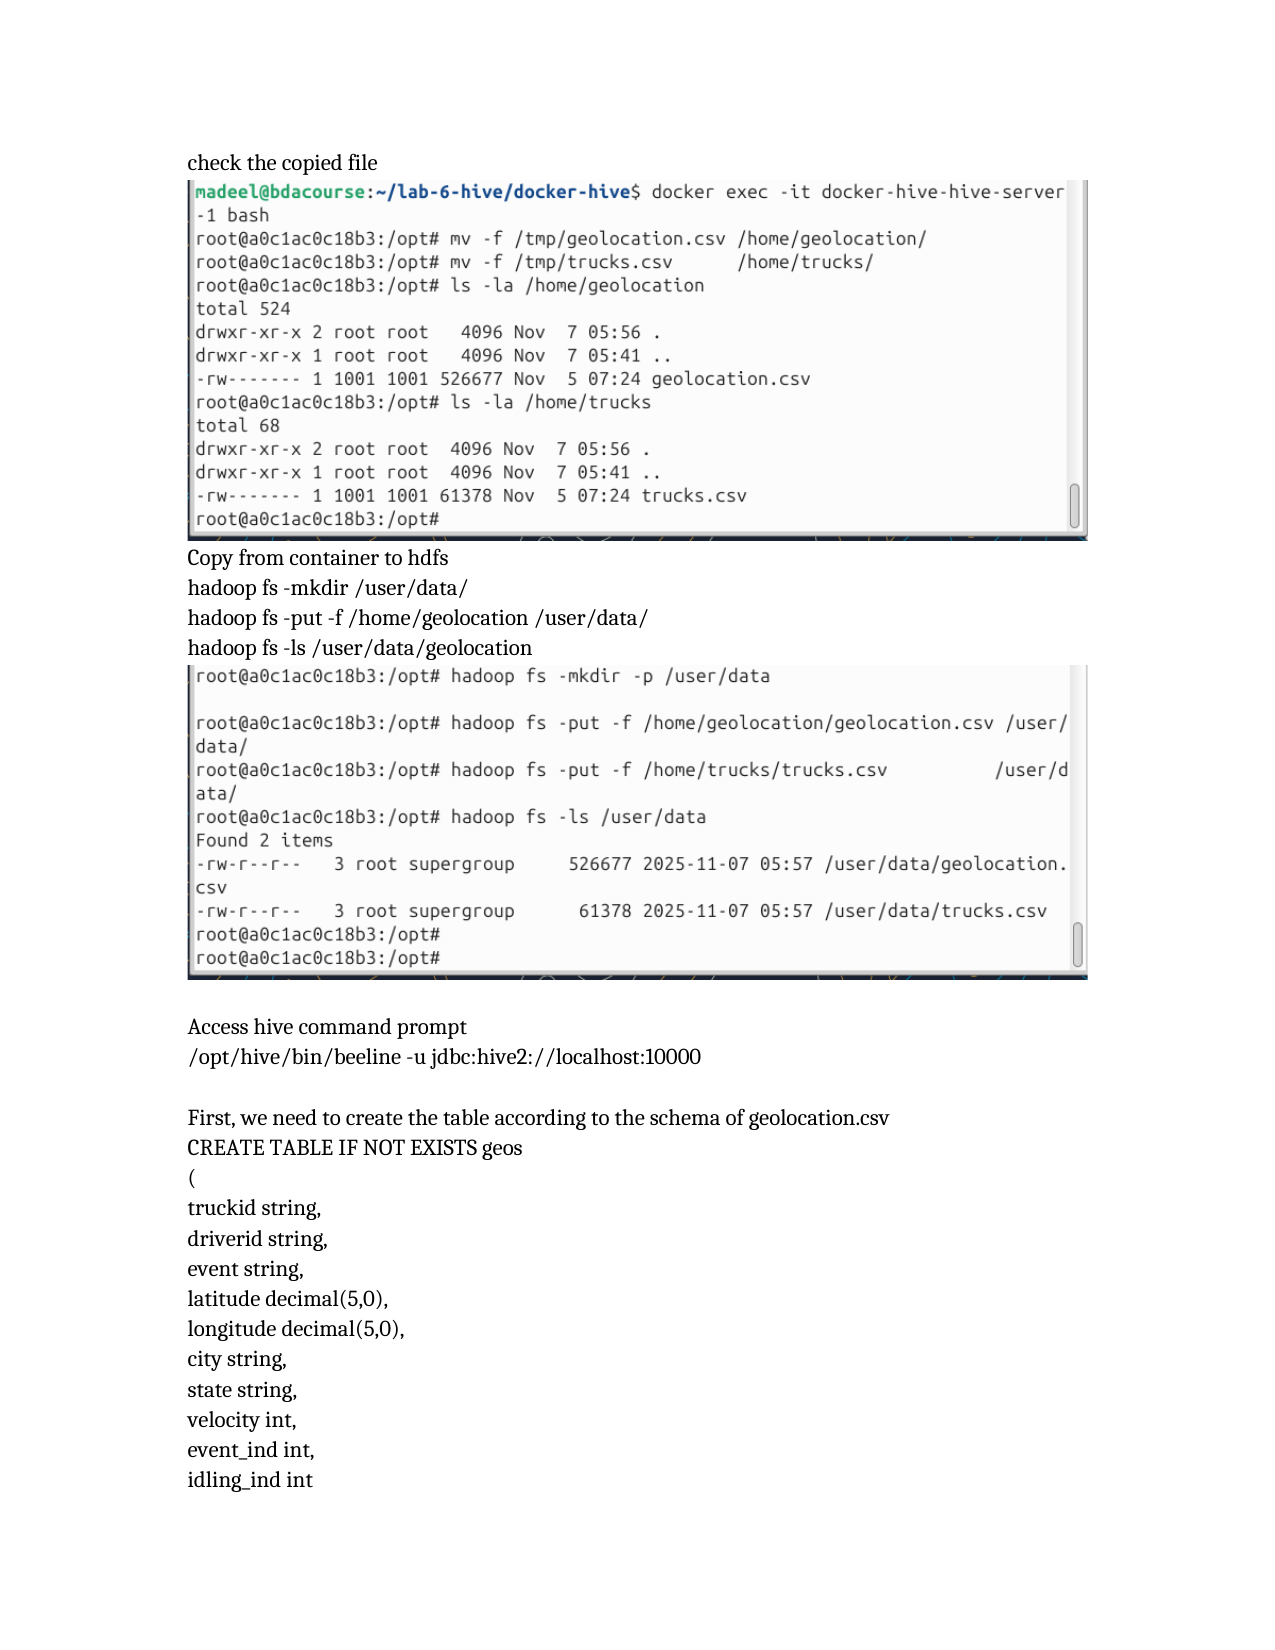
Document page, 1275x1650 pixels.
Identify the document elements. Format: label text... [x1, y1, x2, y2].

picture [187, 180, 1088, 541]
text Access hive command prompt /opt/hive/bin/beeline -u jdbc:hive2://localhost:10000 First, we need to create the table according to the schema of geolocation.csv CREATE TABLE IF NOT EXISTS geos ( truckid string, driverid string, event string, latitude decimal(5,0), longitude decimal(5,0), city string, state string, velocity int, [187, 980, 1087, 1433]
picture [187, 665, 1088, 980]
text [187, 150, 1087, 180]
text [187, 1437, 1087, 1493]
